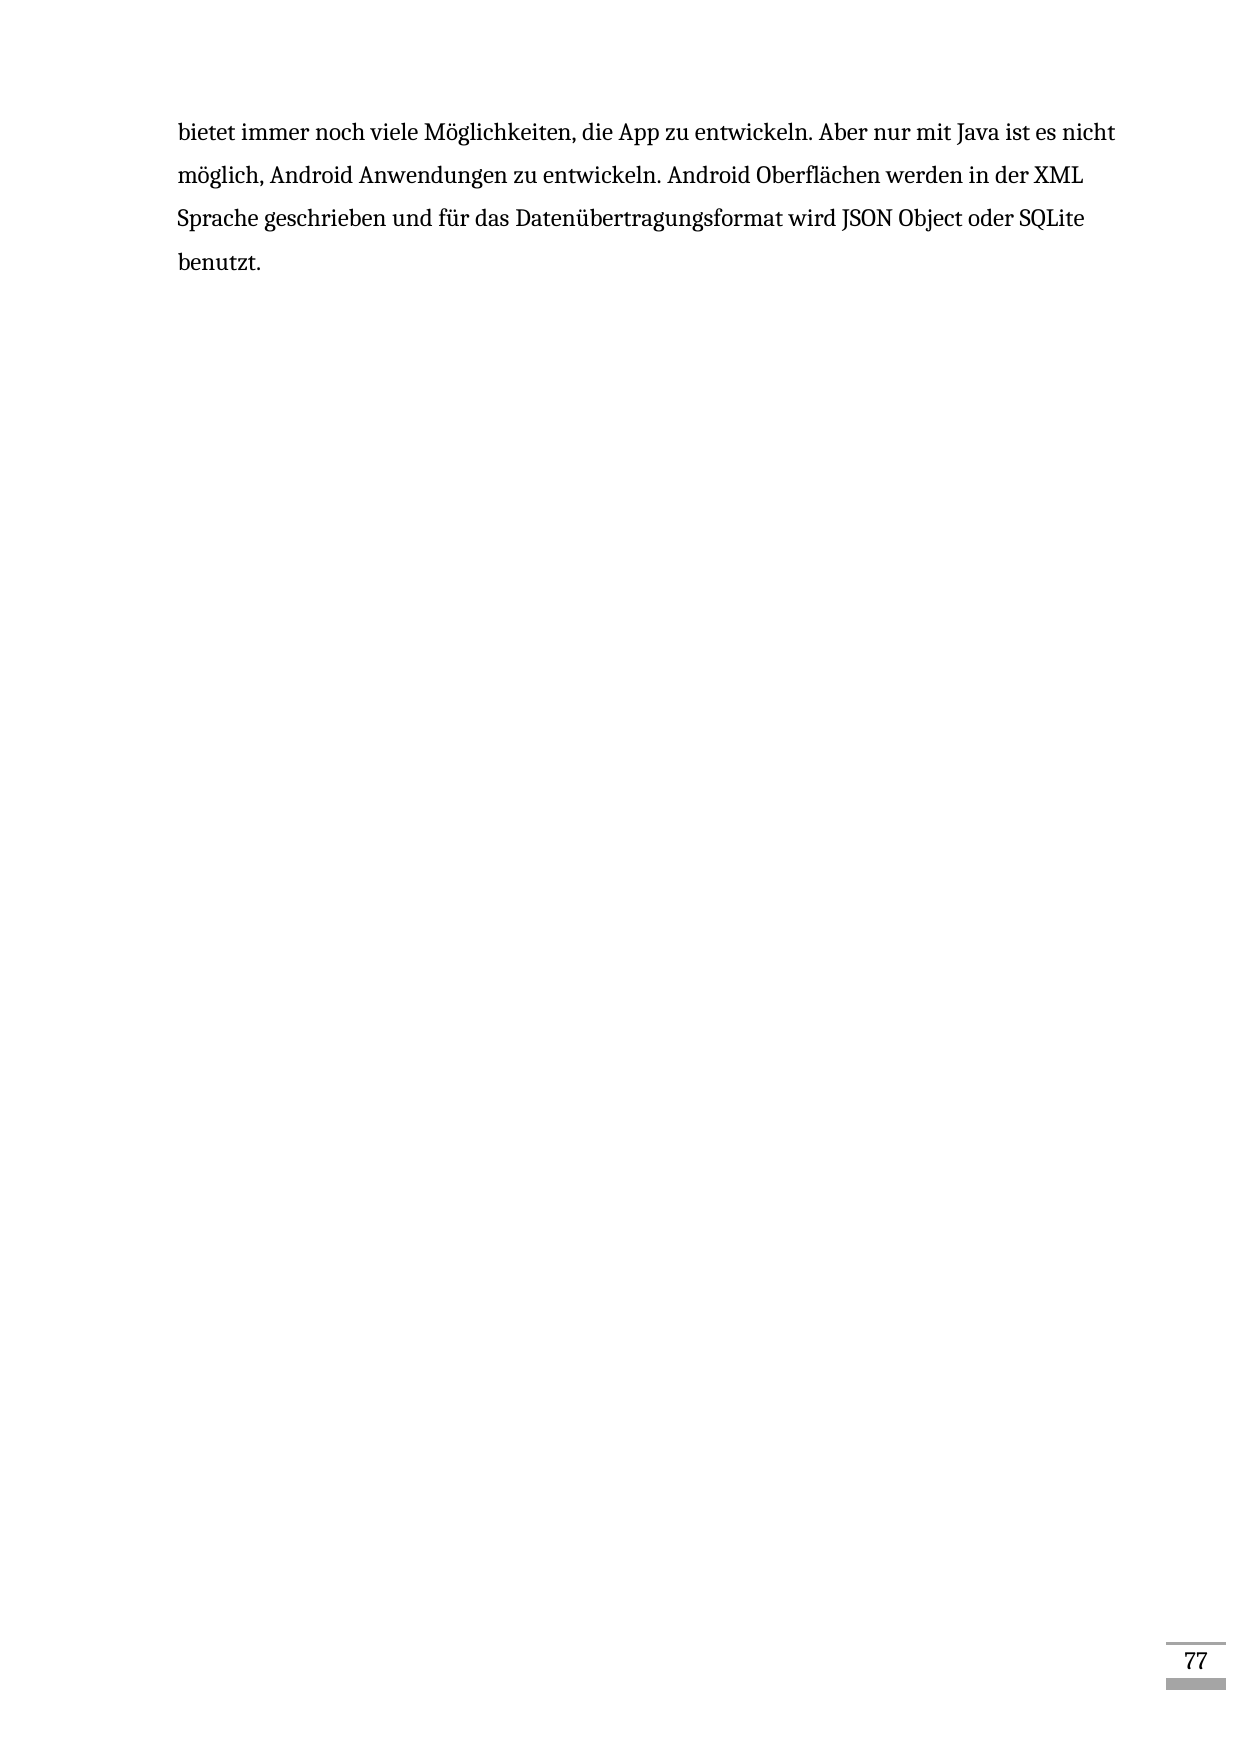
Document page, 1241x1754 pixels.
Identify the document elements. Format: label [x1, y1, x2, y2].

text [177, 118, 1152, 276]
